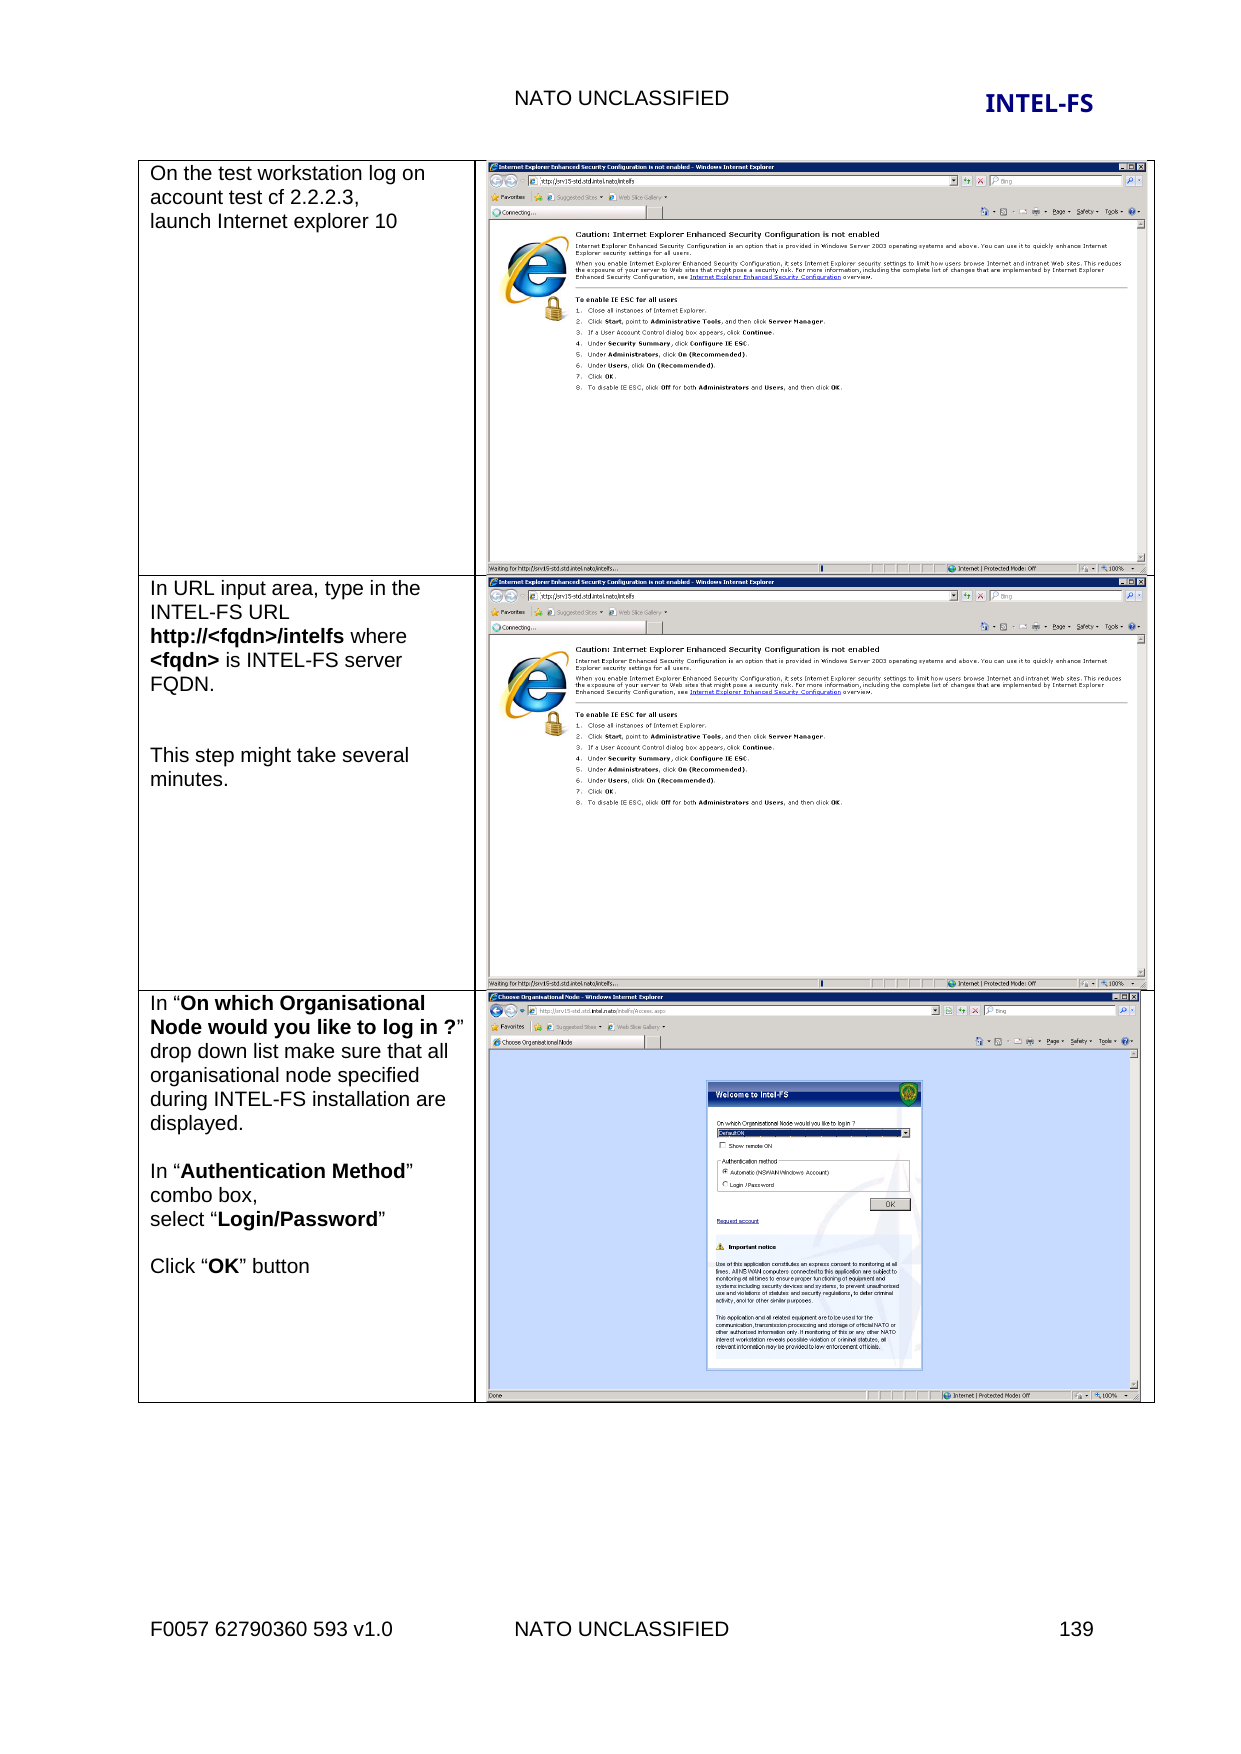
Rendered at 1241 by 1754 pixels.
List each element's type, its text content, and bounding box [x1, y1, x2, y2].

table_header On the test workstation log on account test cf 2.2.2.3, launch Internet explorer 10 [139, 161, 474, 574]
picture [486, 160, 1148, 1402]
table_header [476, 161, 486, 574]
table_cell [476, 576, 486, 990]
table_cell In URL input area, type in the INTEL-FS URL http://<fqdn>/intelfs where <fqdn> is INTEL-FS server FQDN. This step might take several minutes. [139, 576, 474, 990]
table_cell [476, 991, 486, 1402]
table_cell [1141, 991, 1154, 1402]
table_header [1148, 161, 1154, 574]
table_cell In “On which Organisational Node would you like to log in ?” drop down list make sure that all organisational node specified during INTEL-FS installation are displayed. In “Authentication Method” combo box, select “Login/Password” Click “OK” button [139, 991, 474, 1402]
table_cell [1148, 576, 1154, 990]
